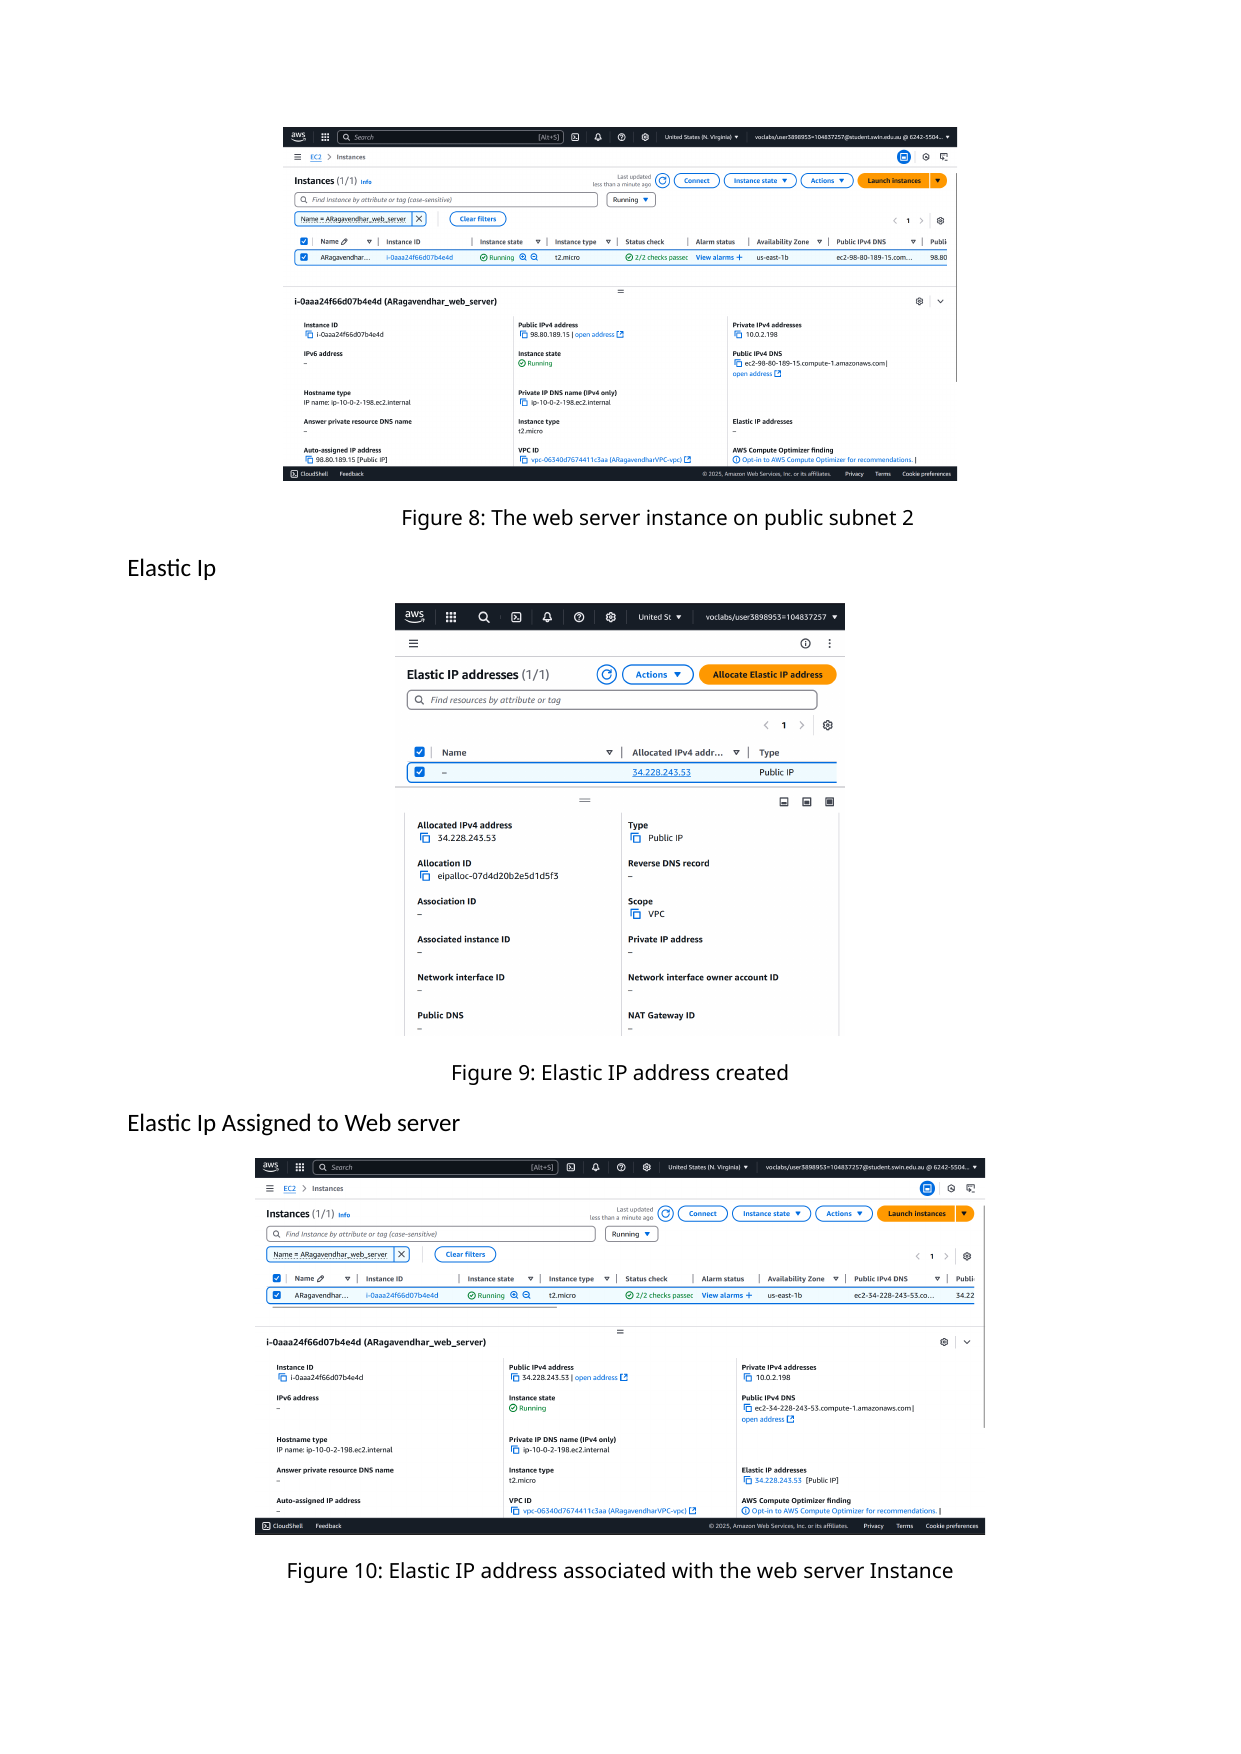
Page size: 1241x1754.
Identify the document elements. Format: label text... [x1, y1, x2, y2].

picture [255, 1158, 986, 1535]
text Figure 8: The web server instance on public subnet 2 [202, 503, 1113, 531]
text Elastic Ip [127, 552, 1113, 582]
picture [283, 127, 958, 481]
text Elastic Ip Assigned to Web server [127, 1107, 1113, 1137]
picture [395, 603, 845, 1036]
text Figure 10: Elastic IP address associated with the web server Instance [127, 1556, 1113, 1585]
text Figure 9: Elastic IP address created [127, 1058, 1113, 1086]
